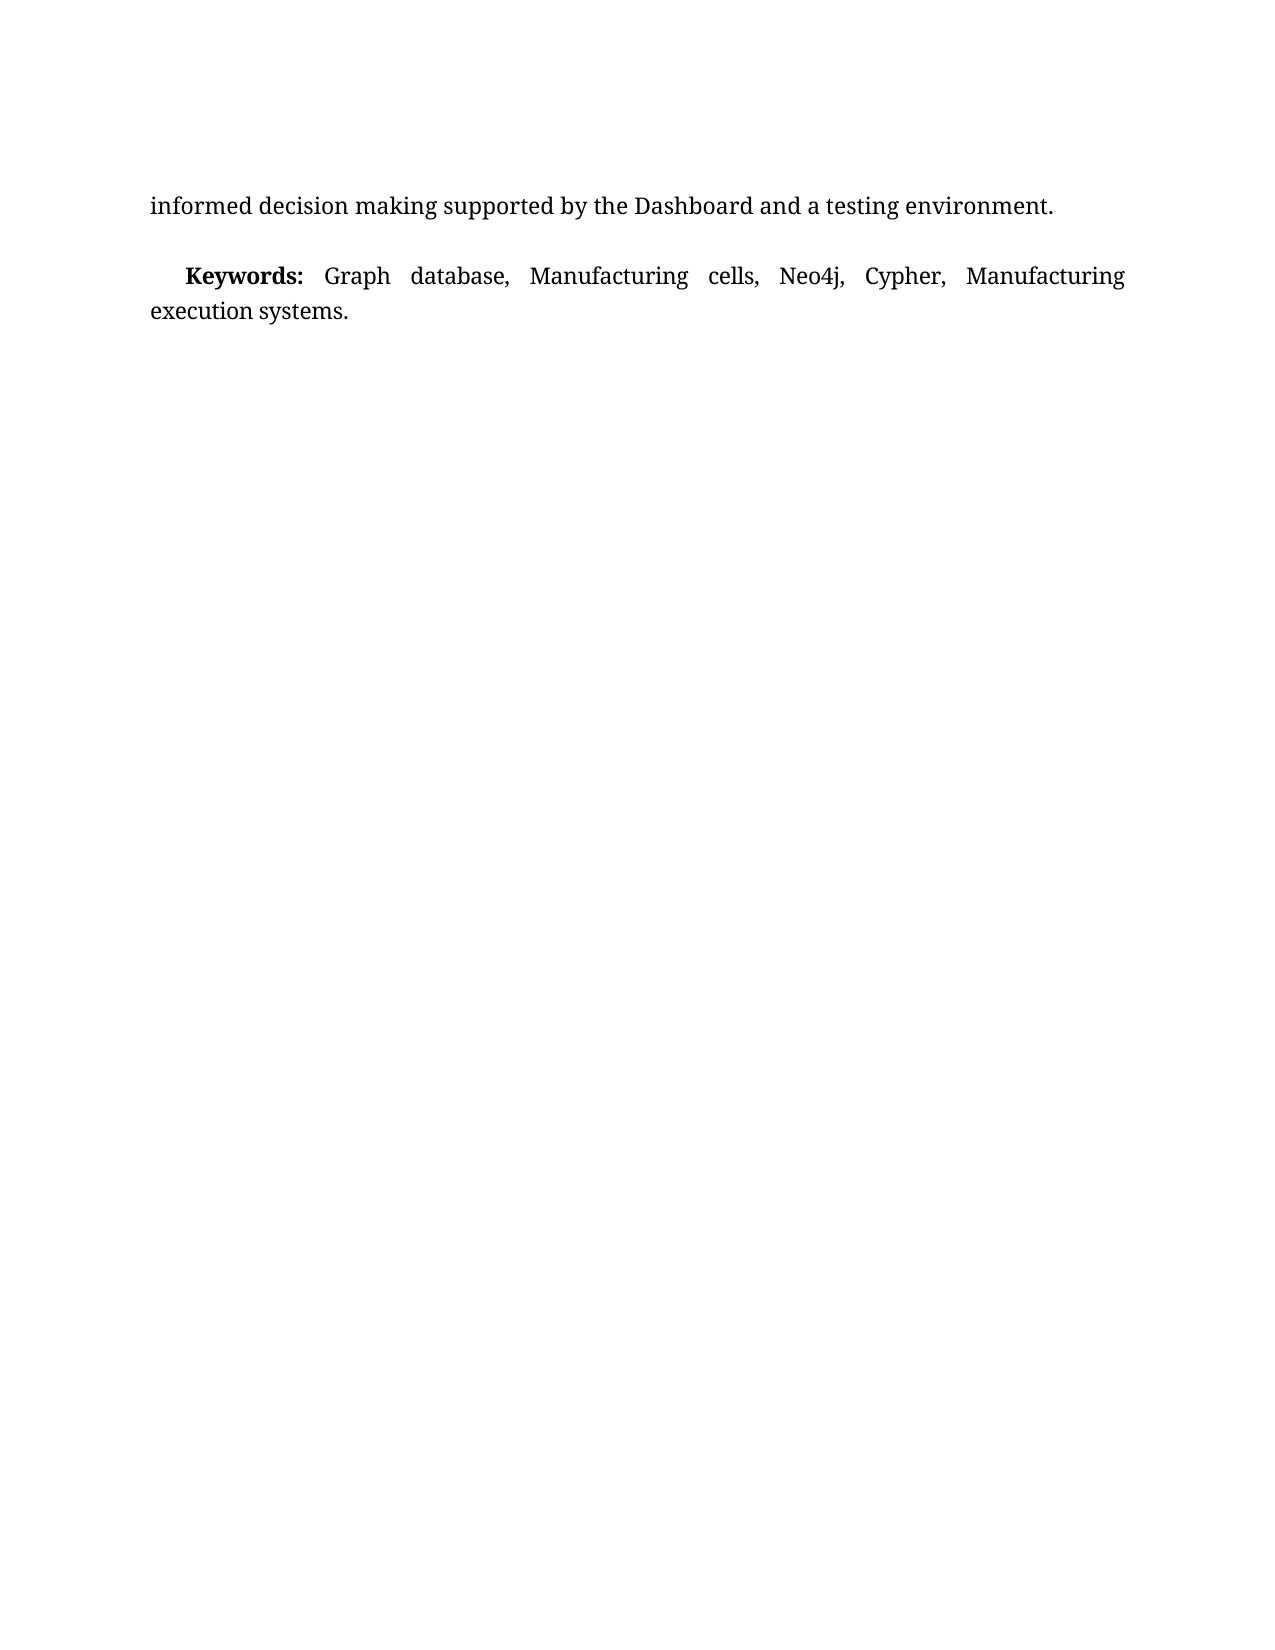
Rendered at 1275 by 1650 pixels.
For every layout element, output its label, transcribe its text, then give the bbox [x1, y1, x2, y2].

text Keywords: Graph database, Manufacturing cells, Neo4j, Cypher, Manufacturing execution systems. [150, 260, 1126, 326]
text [150, 189, 1125, 221]
